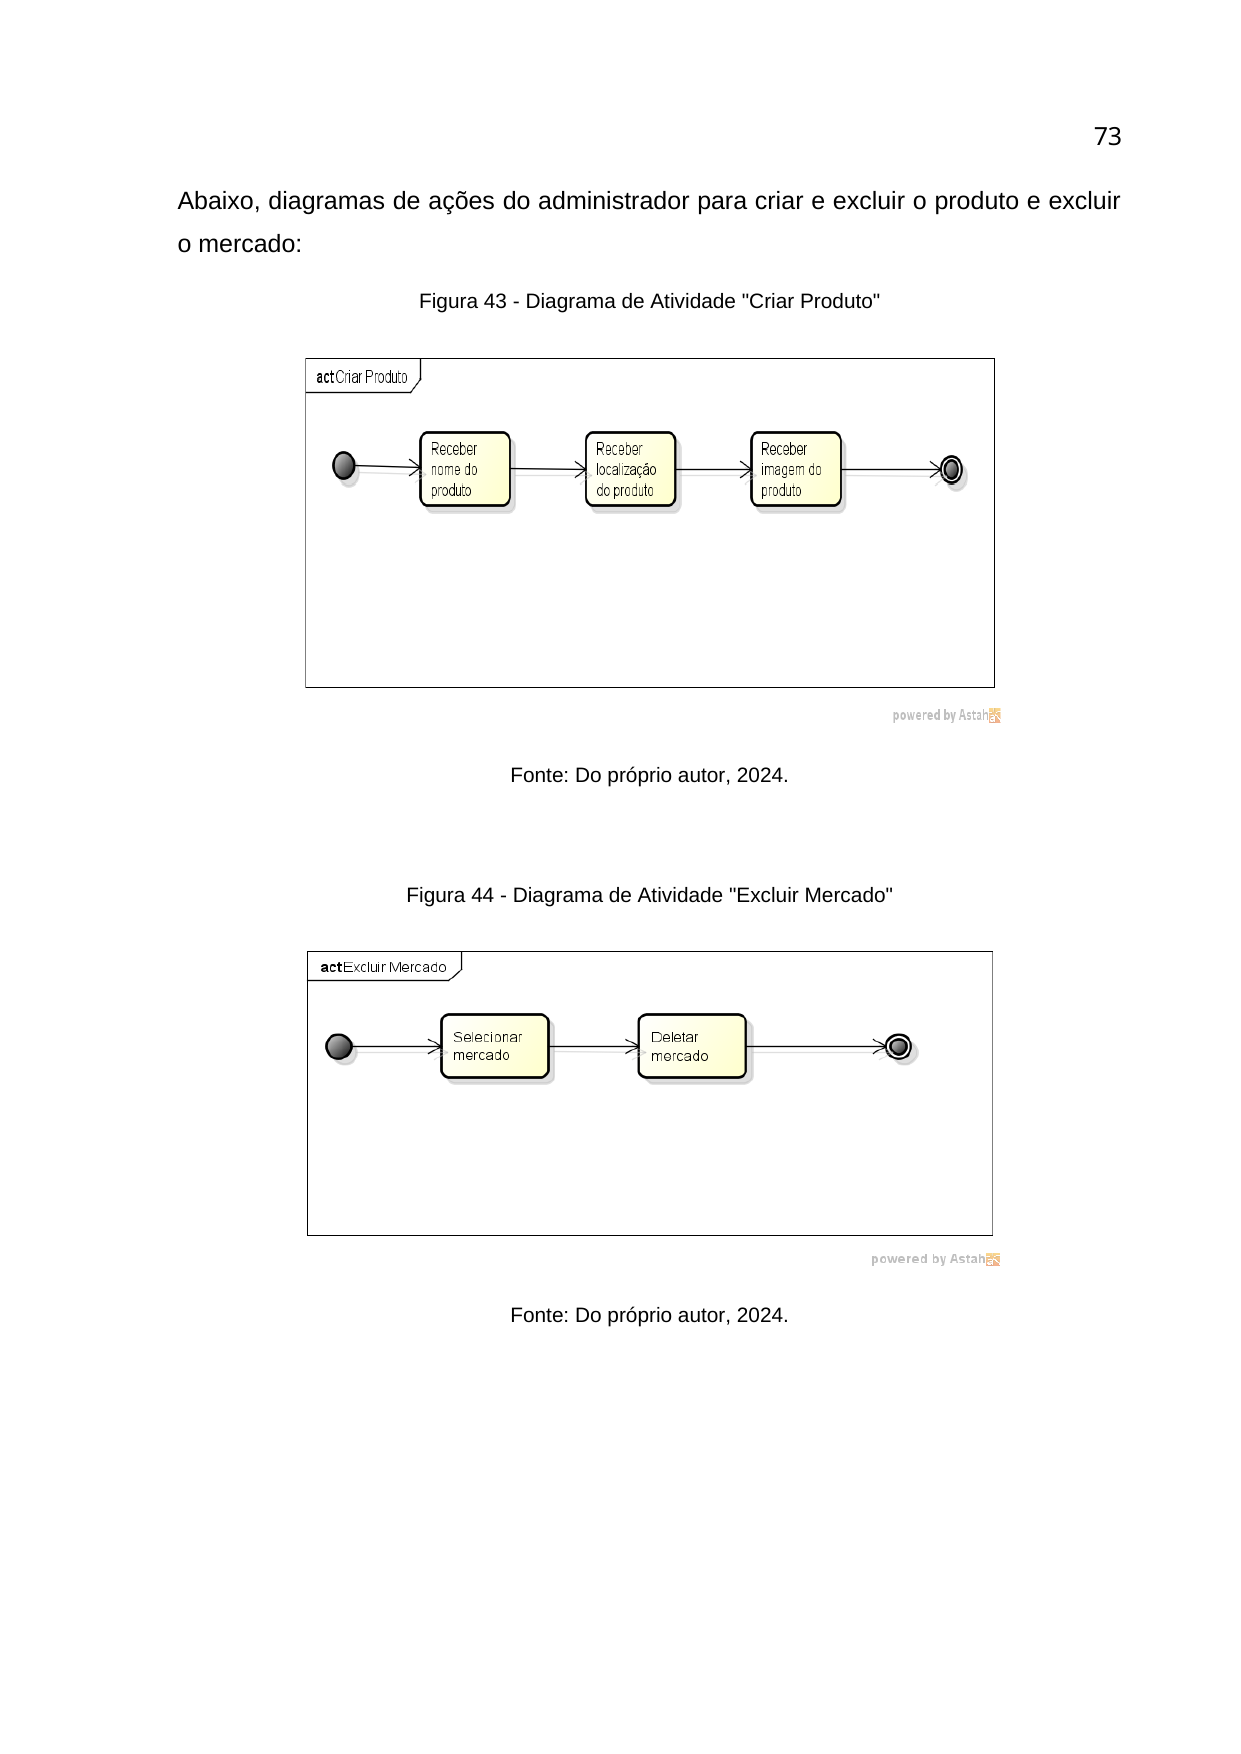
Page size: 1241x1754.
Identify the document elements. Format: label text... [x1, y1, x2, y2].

text Fonte: Do próprio autor, 2024. [177, 762, 1122, 786]
picture [295, 939, 1004, 1270]
text Fonte: Do próprio autor, 2024. [177, 1303, 1122, 1327]
text Abaixo, diagramas de ações do administrador para criar e excluir o produto e excluir o mercado: [177, 186, 1122, 258]
picture [295, 346, 1004, 729]
text Figura 44 - Diagrama de Atividade "Excluir Mercado" [177, 883, 1122, 907]
text Figura 43 - Diagrama de Atividade "Criar Produto" [177, 289, 1122, 313]
